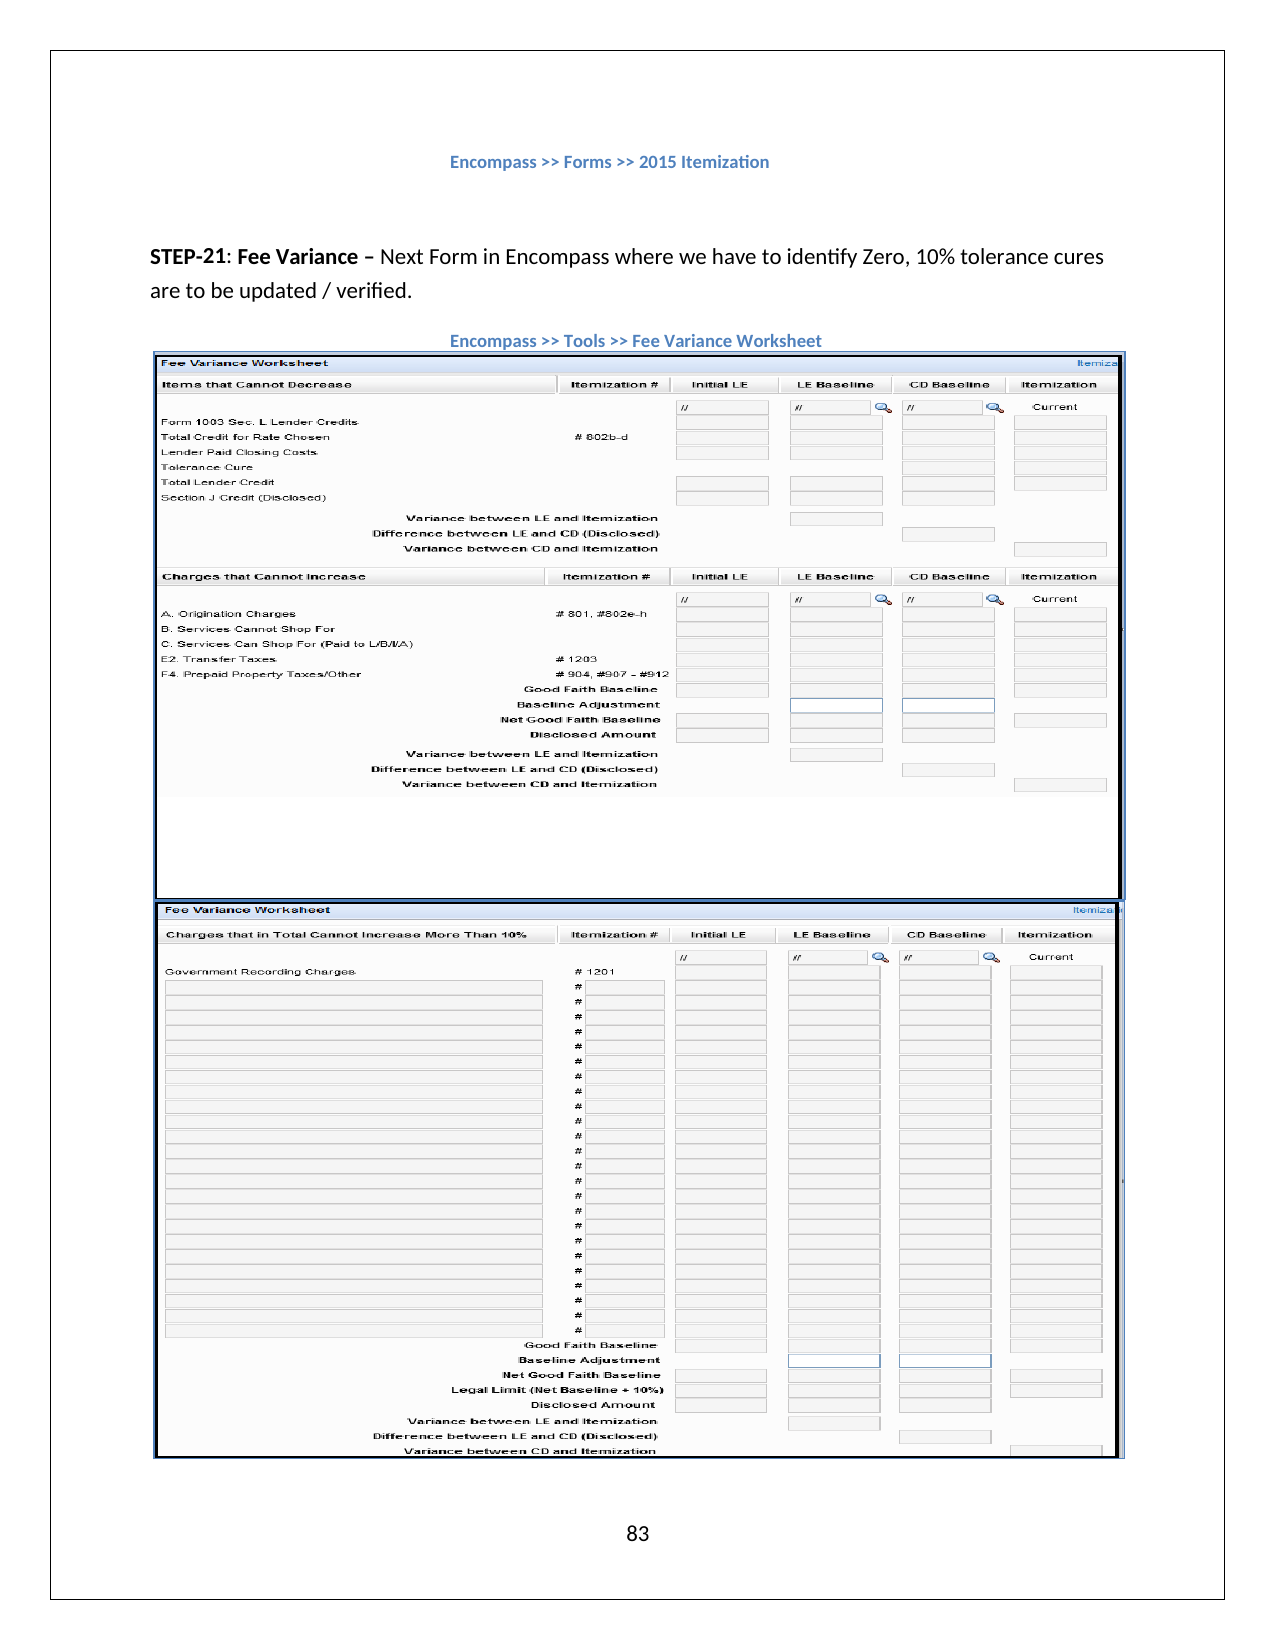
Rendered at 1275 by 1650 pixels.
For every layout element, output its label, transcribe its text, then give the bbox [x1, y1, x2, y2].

picture [155, 902, 1124, 1458]
text STEP-21: Fee Variance – Next Form in Encompass where we have to identify Zero, 10% tolerance cures are to be updated / verified. [150, 241, 1125, 304]
picture [155, 352, 1124, 899]
text Encompass >> Tools >> Fee Variance Worksheet [375, 329, 1107, 351]
text Encompass >> Forms >> 2015 Itemization [375, 150, 1107, 173]
